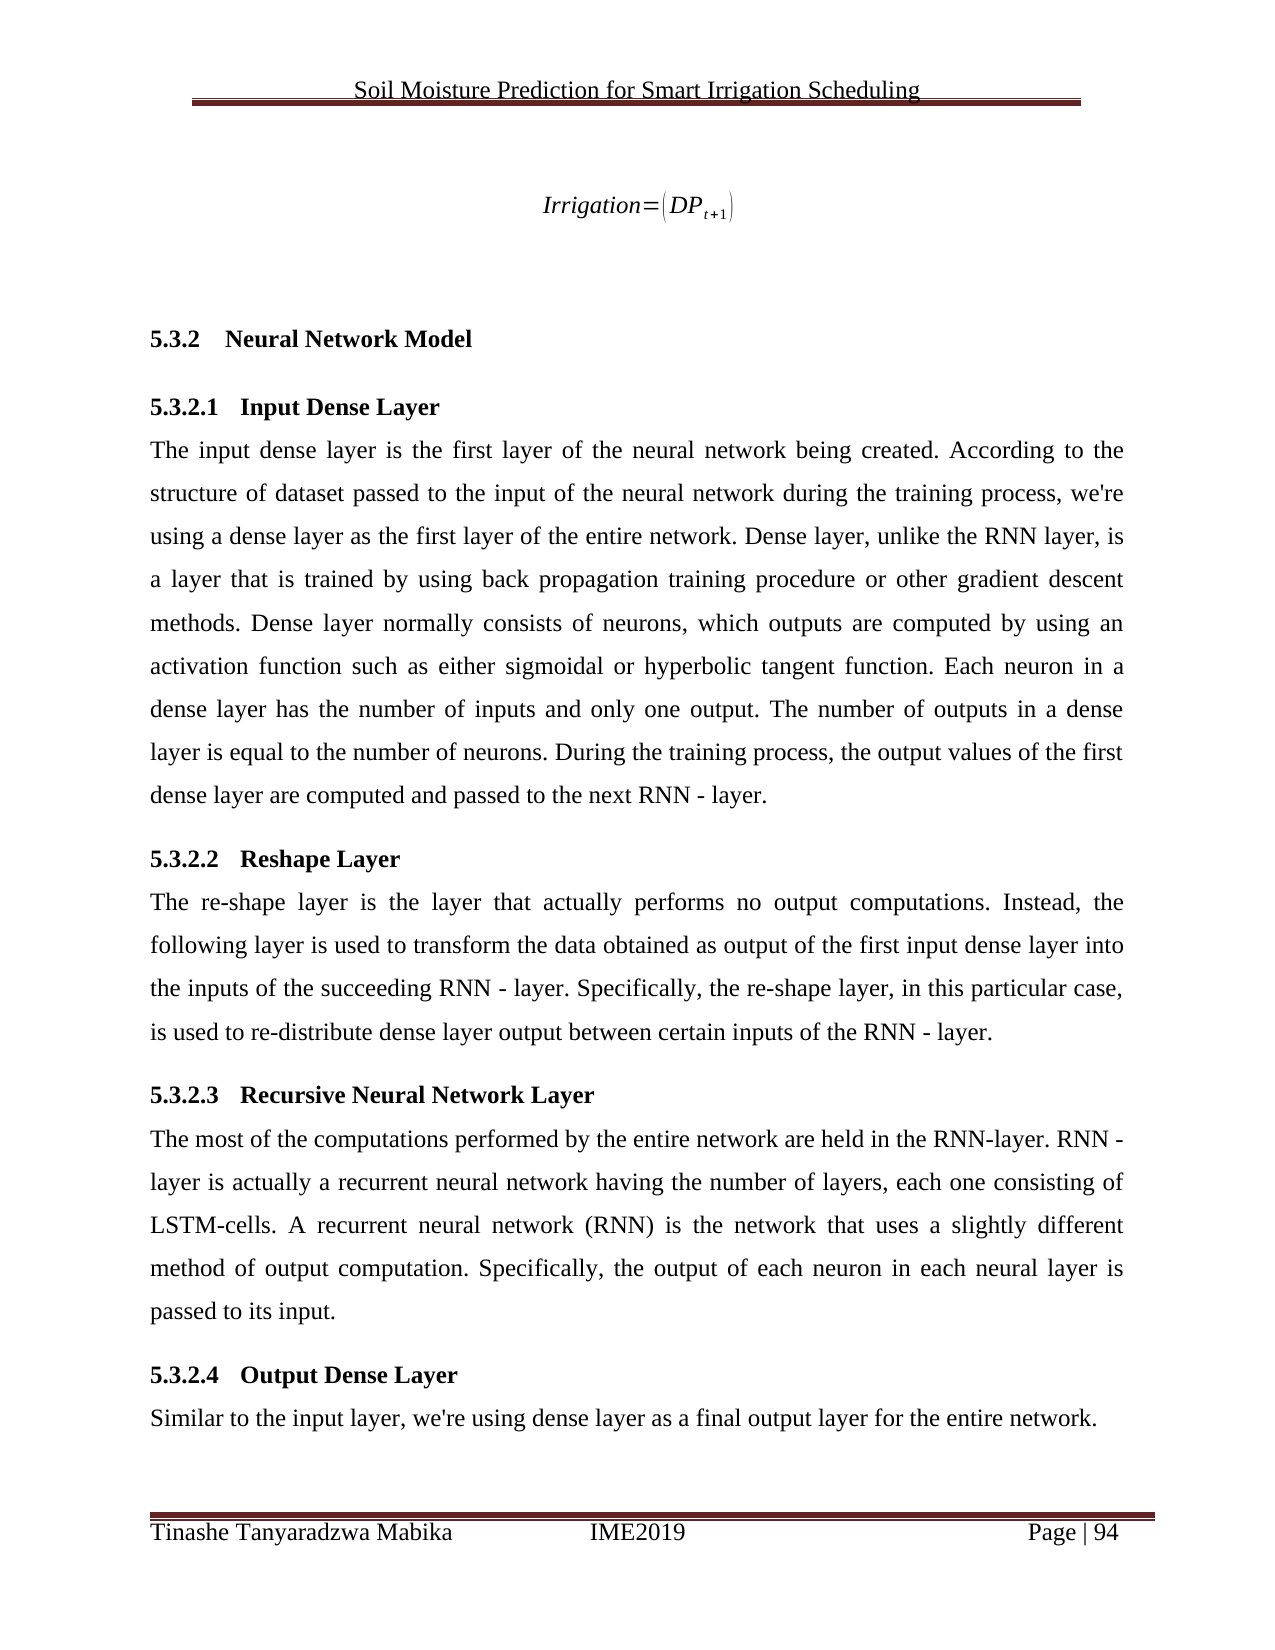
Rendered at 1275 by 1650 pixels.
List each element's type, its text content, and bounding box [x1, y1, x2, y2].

subtitle Input Dense Layer [150, 392, 1125, 421]
text Similar to the input layer, we're using dense layer as a final output layer for the entire network. [150, 1403, 1125, 1432]
subtitle Recursive Neural Network Layer [150, 1081, 1125, 1109]
text The re-shape layer is the layer that actually performs no output computations. Instead, the following layer is used to transform the data obtained as output of the first input dense layer into the inputs of the succeeding RNN - layer. Specifically, the re-shape layer, in this particular case, is used to re-distribute dense layer output between certain inputs of the RNN - layer. [150, 887, 1125, 1045]
text The most of the computations performed by the entire network are held in the RNN-layer. RNN - layer is actually a recurrent neural network having the number of layers, each one consisting of LSTM-cells. A recurrent neural network (RNN) is the network that uses a slightly different method of output computation. Specifically, the output of each neuron in each neural layer is passed to its input. [150, 1124, 1125, 1325]
subtitle Reshape Layer [150, 844, 1125, 873]
text The input dense layer is the first layer of the neural network being created. According to the structure of dataset passed to the input of the neural network during the training process, we're using a dense layer as the first layer of the entire network. Dense layer, unlike the RNN layer, is a layer that is trained by using back propagation training procedure or other gradient descent methods. Dense layer normally consists of neurons, which outputs are computed by using an activation function such as either sigmoidal or hyperbolic tangent function. Each neuron in a dense layer has the number of inputs and only one output. The number of outputs in a dense layer is equal to the number of neurons. During the training process, the output values of the first dense layer are computed and passed to the next RNN - layer. [150, 435, 1125, 809]
subtitle Neural Network Model [150, 324, 1125, 353]
subtitle Output Dense Layer [150, 1360, 1125, 1389]
